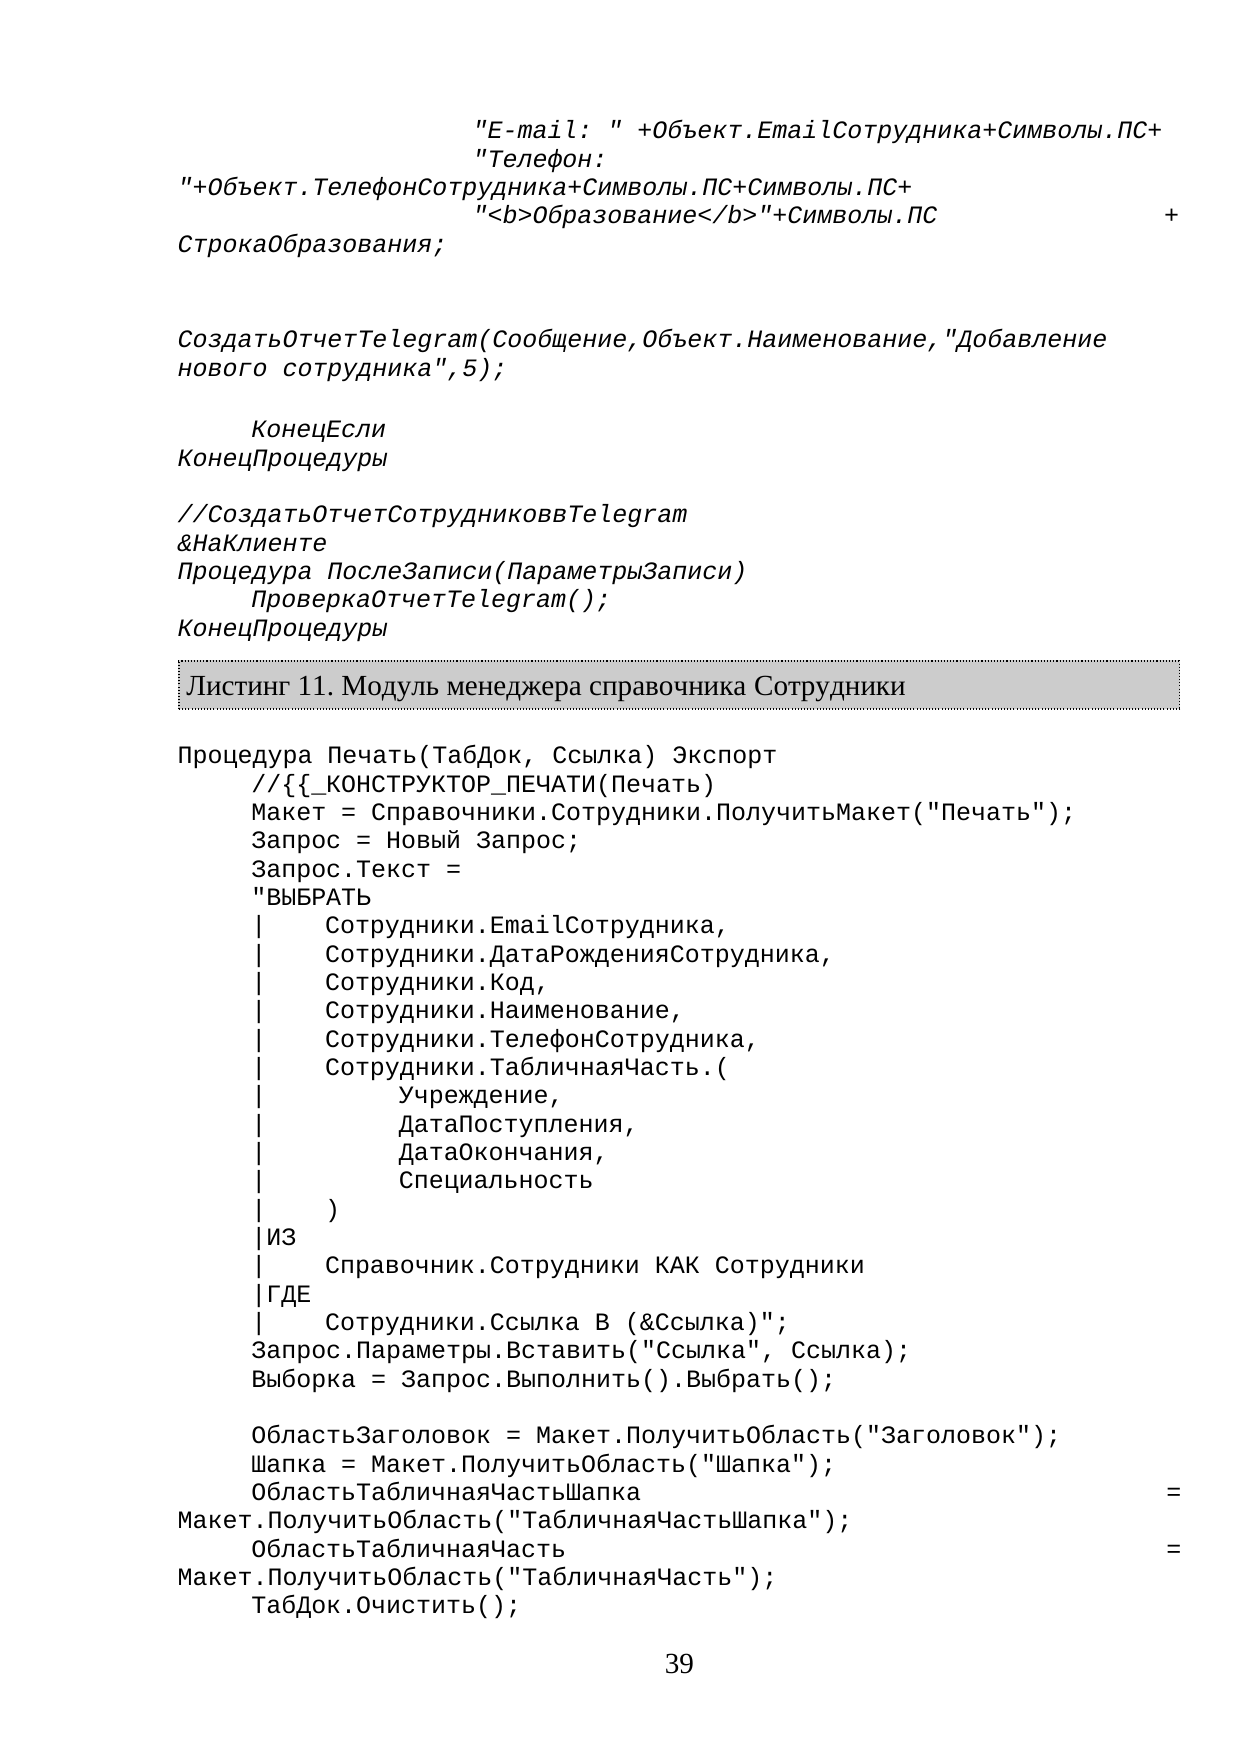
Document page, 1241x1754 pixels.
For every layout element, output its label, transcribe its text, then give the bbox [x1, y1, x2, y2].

text | Сотрудники.Код, [177, 970, 1181, 998]
text | ДатаОкончания, [177, 1140, 1181, 1168]
text | Сотрудники.Наименование, [177, 998, 1181, 1026]
text Листинг 11. Модуль менеджера справочника Сотрудники [178, 660, 1180, 709]
text СоздатьОтчетTelegram(Сообщение,Объект.Наименование,"Добавление нового сотрудника",5); [177, 293, 1181, 383]
text ПроверкаОтчетTelegram(); [177, 587, 1181, 615]
text //{{_КОНСТРУКТОР_ПЕЧАТИ(Печать) [177, 771, 1181, 800]
text | Специальность [177, 1168, 1181, 1196]
text "Телефон: "+Объект.ТелефонСотрудника+Символы.ПС+Символы.ПС+ [177, 146, 1181, 203]
text | ДатаПоступления, [177, 1111, 1181, 1140]
text | Сотрудники.ТабличнаяЧасть.( [177, 1055, 1181, 1083]
text "ВЫБРАТЬ [177, 885, 1181, 913]
text ОбластьТабличнаяЧасть = Макет.ПолучитьОбласть("ТабличнаяЧасть"); [177, 1536, 1181, 1593]
text КонецПроцедуры [177, 445, 1181, 474]
text Выборка = Запрос.Выполнить().Выбрать(); [177, 1366, 1181, 1395]
text | Учреждение, [177, 1083, 1181, 1111]
text Запрос = Новый Запрос; [177, 828, 1181, 856]
text "<b>Образование</b>"+Символы.ПС + СтрокаОбразования; [177, 203, 1181, 260]
text |ГДЕ [177, 1281, 1181, 1310]
text | Сотрудники.ДатаРожденияСотрудника, [177, 941, 1181, 970]
text Процедура ПослеЗаписи(ПараметрыЗаписи) [177, 559, 1181, 587]
text ОбластьТабличнаяЧастьШапка = Макет.ПолучитьОбласть("ТабличнаяЧастьШапка"); [177, 1480, 1181, 1536]
text ТабДок.Очистить(); [177, 1593, 1181, 1621]
text "E-mail: " +Объект.EmailСотрудника+Символы.ПС+ [177, 118, 1181, 146]
text КонецЕсли [177, 417, 1181, 445]
text КонецПроцедуры [177, 615, 1181, 644]
text Запрос.Параметры.Вставить("Ссылка", Ссылка); [177, 1338, 1181, 1366]
text Макет = Справочники.Сотрудники.ПолучитьМакет("Печать"); [177, 800, 1181, 828]
text |ИЗ [177, 1225, 1181, 1253]
text &НаКлиенте [177, 530, 1181, 559]
text Шапка = Макет.ПолучитьОбласть("Шапка"); [177, 1451, 1181, 1480]
text | Сотрудники.ТелефонСотрудника, [177, 1026, 1181, 1055]
text Запрос.Текст = [177, 856, 1181, 885]
text | Справочник.Сотрудники КАК Сотрудники [177, 1253, 1181, 1281]
text ОбластьЗаголовок = Макет.ПолучитьОбласть("Заголовок"); [177, 1423, 1181, 1451]
text Процедура Печать(ТабДок, Ссылка) Экспорт [177, 743, 1181, 771]
text | Сотрудники.Ссылка В (&Ссылка)"; [177, 1310, 1181, 1338]
text //СоздатьОтчетСотрудниковвTelegram [177, 502, 1181, 530]
text | Сотрудники.EmailСотрудника, [177, 913, 1181, 941]
text | ) [177, 1196, 1181, 1225]
